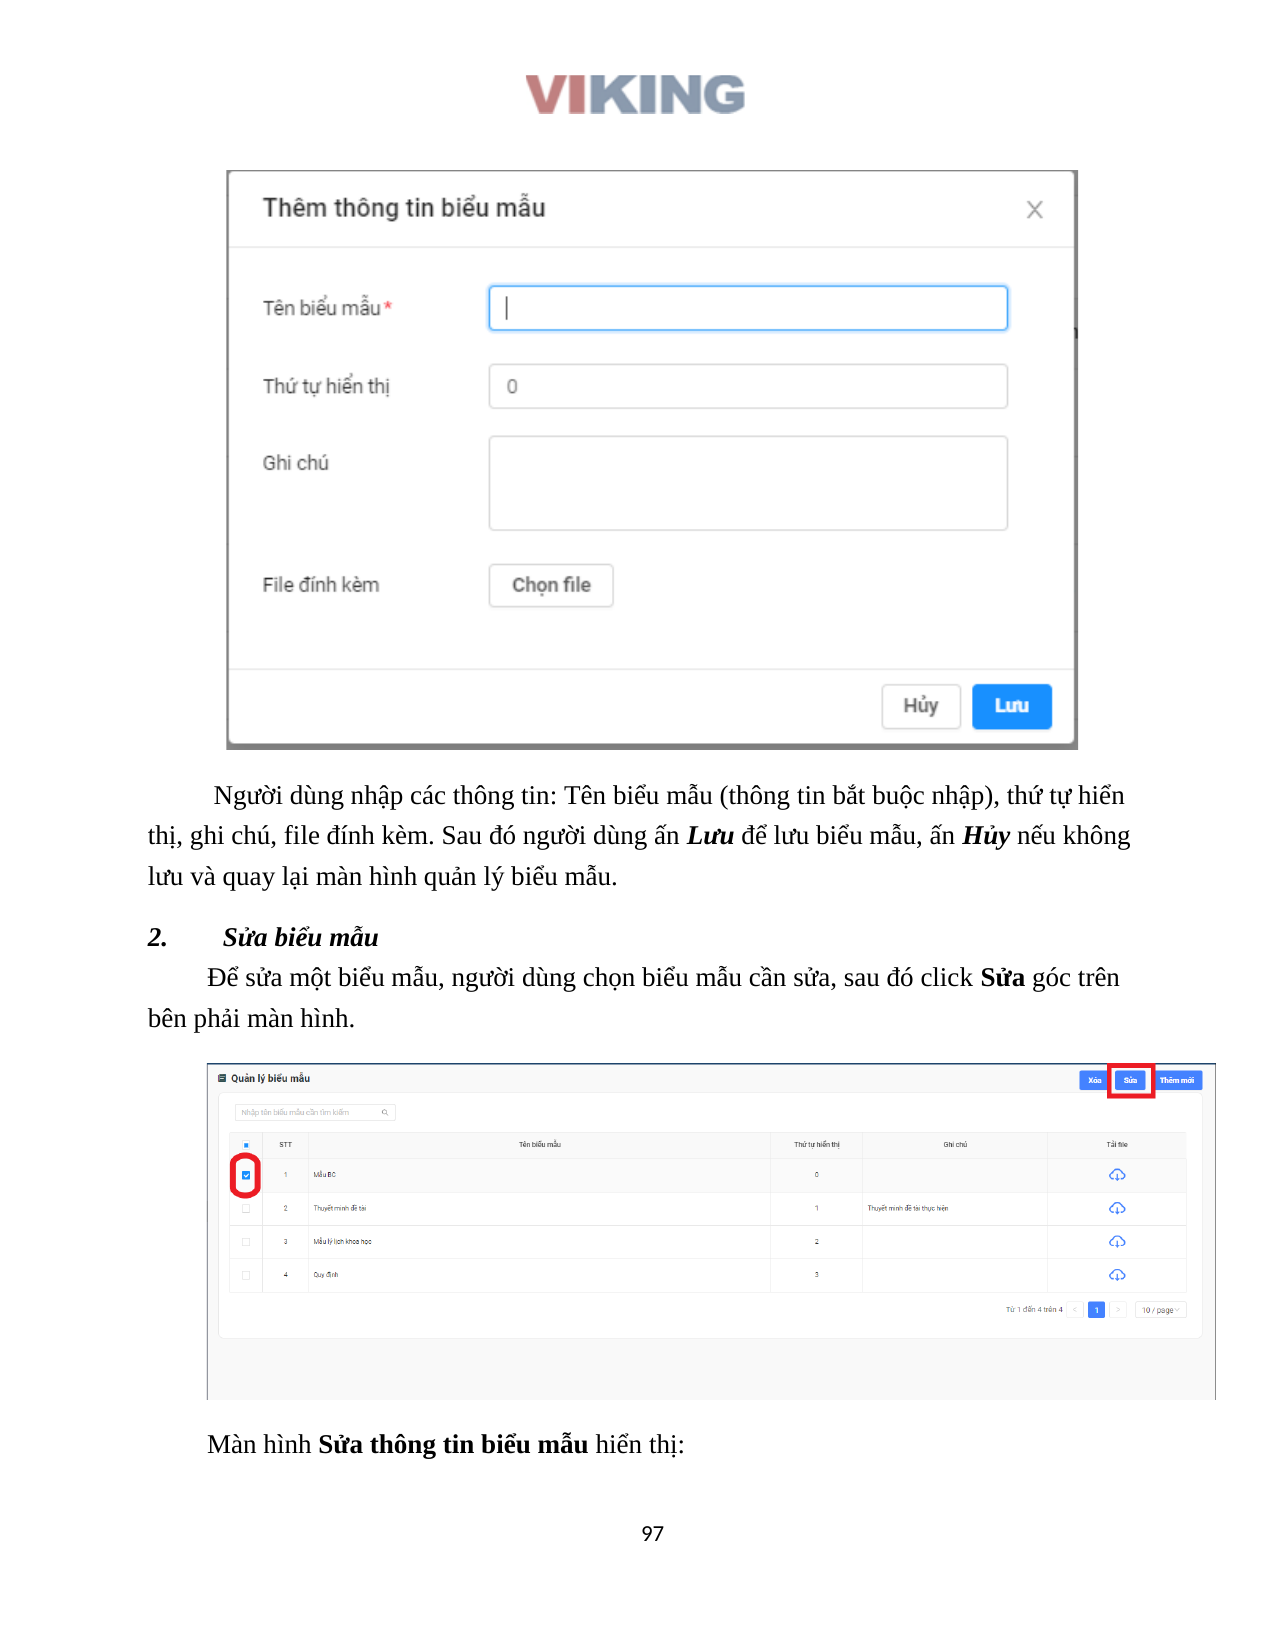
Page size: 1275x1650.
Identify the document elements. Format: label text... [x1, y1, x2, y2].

text Màn hình Sửa thông tin biểu mẫu hiển thị: [148, 1428, 1157, 1460]
text Để sửa một biểu mẫu, người dùng chọn biểu mẫu cần sửa, sau đó click Sửa góc trên bên phải màn hình. [148, 962, 1157, 1033]
picture [226, 170, 1079, 750]
text Người dùng nhập các thông tin: Tên biểu mẫu (thông tin bắt buộc nhập), thứ tự hiển thị, ghi chú, file đính kèm. Sau đó người dùng ấn Lưu để lưu biểu mẫu, ấn Hủy nếu không lưu và quay lại màn hình quản lý biểu mẫu. [148, 779, 1157, 891]
subtitle Sửa biểu mẫu [148, 921, 1157, 952]
picture [206, 1063, 1216, 1400]
picture [525, 75, 745, 114]
